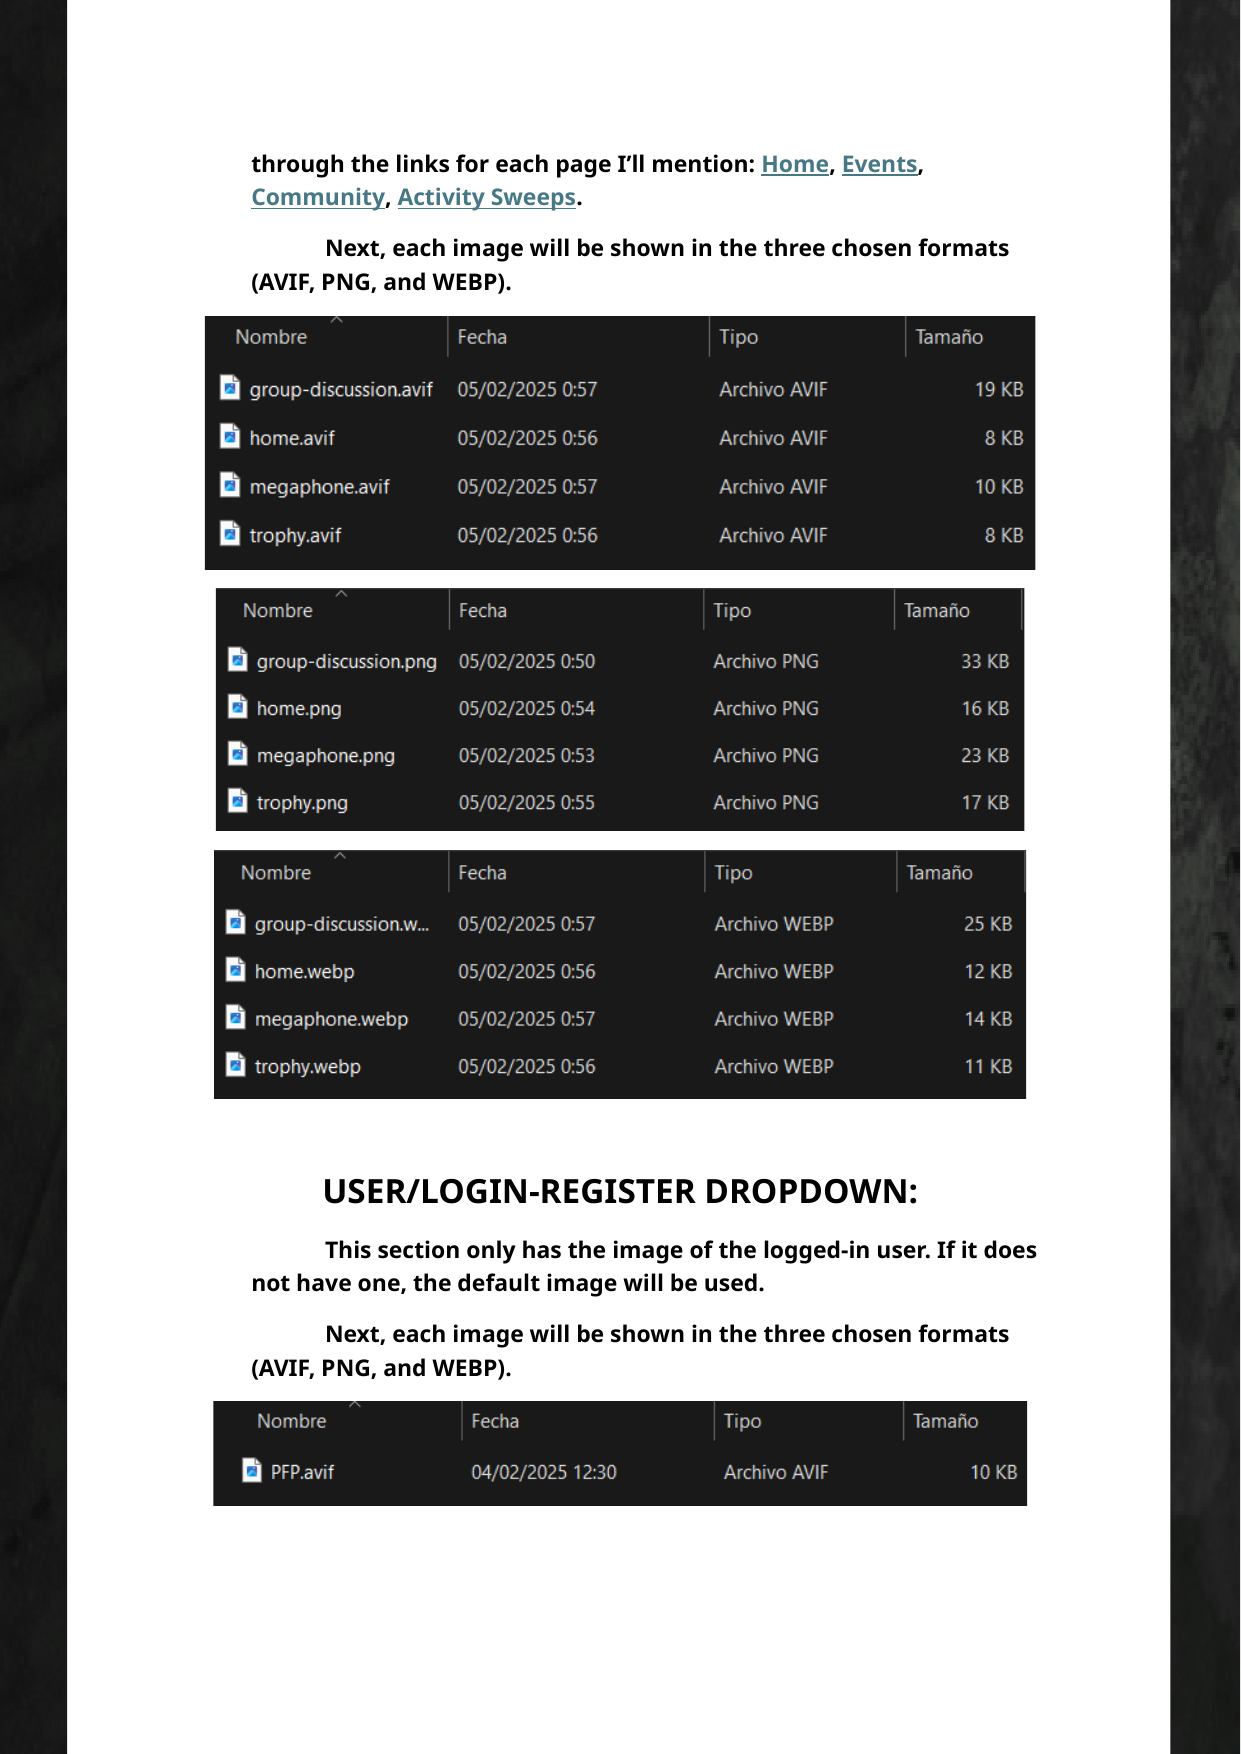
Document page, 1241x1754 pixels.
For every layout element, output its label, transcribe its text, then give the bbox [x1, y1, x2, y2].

text Next, each image will be shown in the three chosen formats (AVIF, PNG, and WEBP). [251, 1318, 1063, 1383]
picture [214, 850, 1027, 1099]
picture [1170, 0, 1241, 1754]
text USER/LOGIN-REGISTER DROPDOWN: [177, 1168, 1063, 1213]
picture [215, 588, 1025, 831]
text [251, 148, 1063, 213]
picture [204, 316, 1036, 570]
picture [213, 1401, 1028, 1506]
text Next, each image will be shown in the three chosen formats (AVIF, PNG, and WEBP). [251, 232, 1063, 297]
picture [0, 0, 68, 1754]
text This section only has the image of the logged-in user. If it does not have one, the default image will be used. [251, 1233, 1063, 1298]
